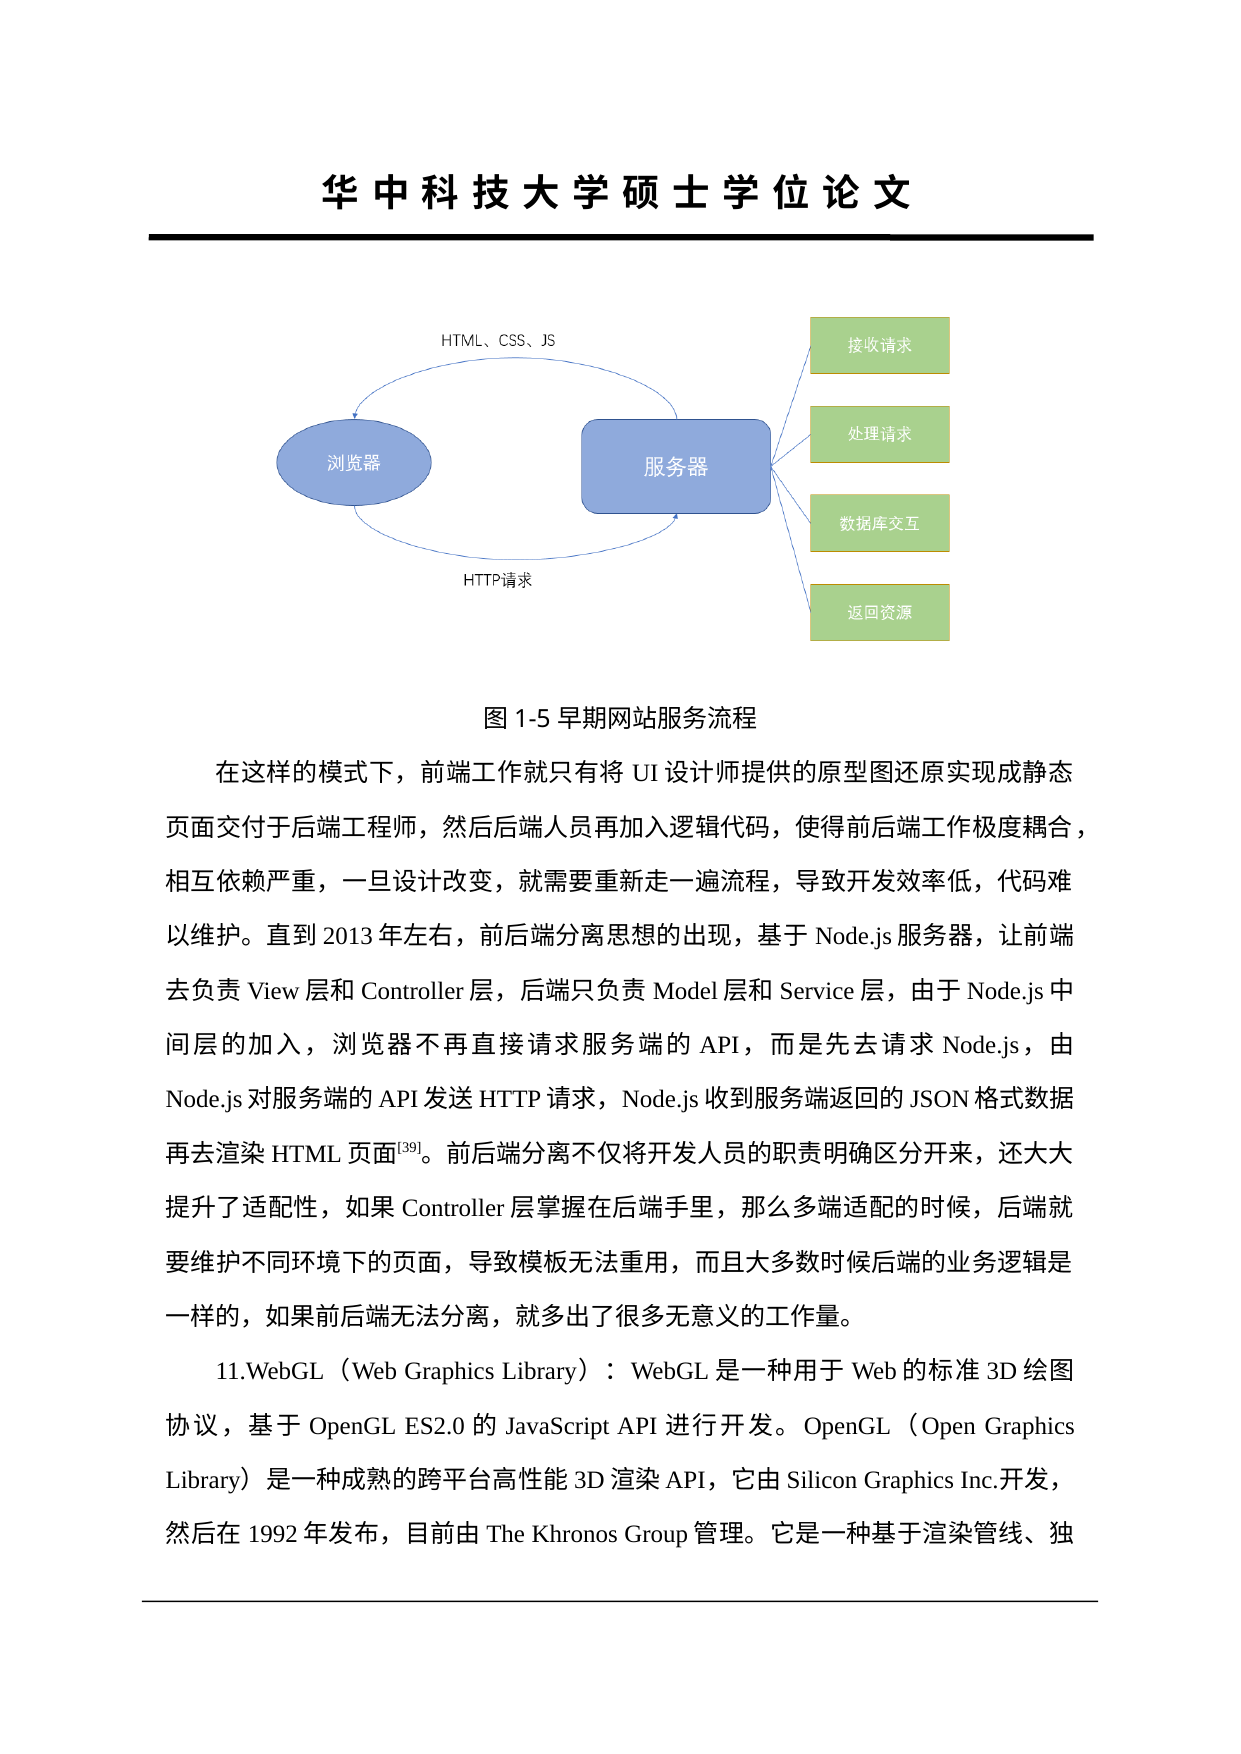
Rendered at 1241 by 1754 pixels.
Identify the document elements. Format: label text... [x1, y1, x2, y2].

text 在这样的模式下，前端工作就只有将UI设计师提供的原型图还原实现成静态页面交付于后端工程师，然后后端人员再加入逻辑代码，使得前后端工作极度耦合，相互依赖严重，一旦设计改变，就需要重新走一遍流程，导致开发效率低，代码难以维护。直到2013年左右，前后端分离思想的出现，基于Node.js服务器，让前端去负责View层和Controller层，后端只负责Model层和Service层，由于Node.js中间层的加入，浏览器不再直接请求服务端的API，而是先去请求Node.js，由Node.js对服务端的API发送HTTP请求，Node.js收到服务端返回的JSON格式数据再去渲染HTML页面[39]。前后端分离不仅将开发人员的职责明确区分开来，还大大提升了适配性，如果Controller层掌握在后端手里，那么多端适配的时候，后端就要维护不同环境下的页面，导致模板无法重用，而且大多数时候后端的业务逻辑是一样的，如果前后端无法分离，就多出了很多无意义的工作量。 [165, 753, 1075, 1333]
picture [255, 265, 985, 684]
text 图 1-5 早期网站服务流程 [165, 698, 1075, 734]
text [165, 1351, 1075, 1550]
